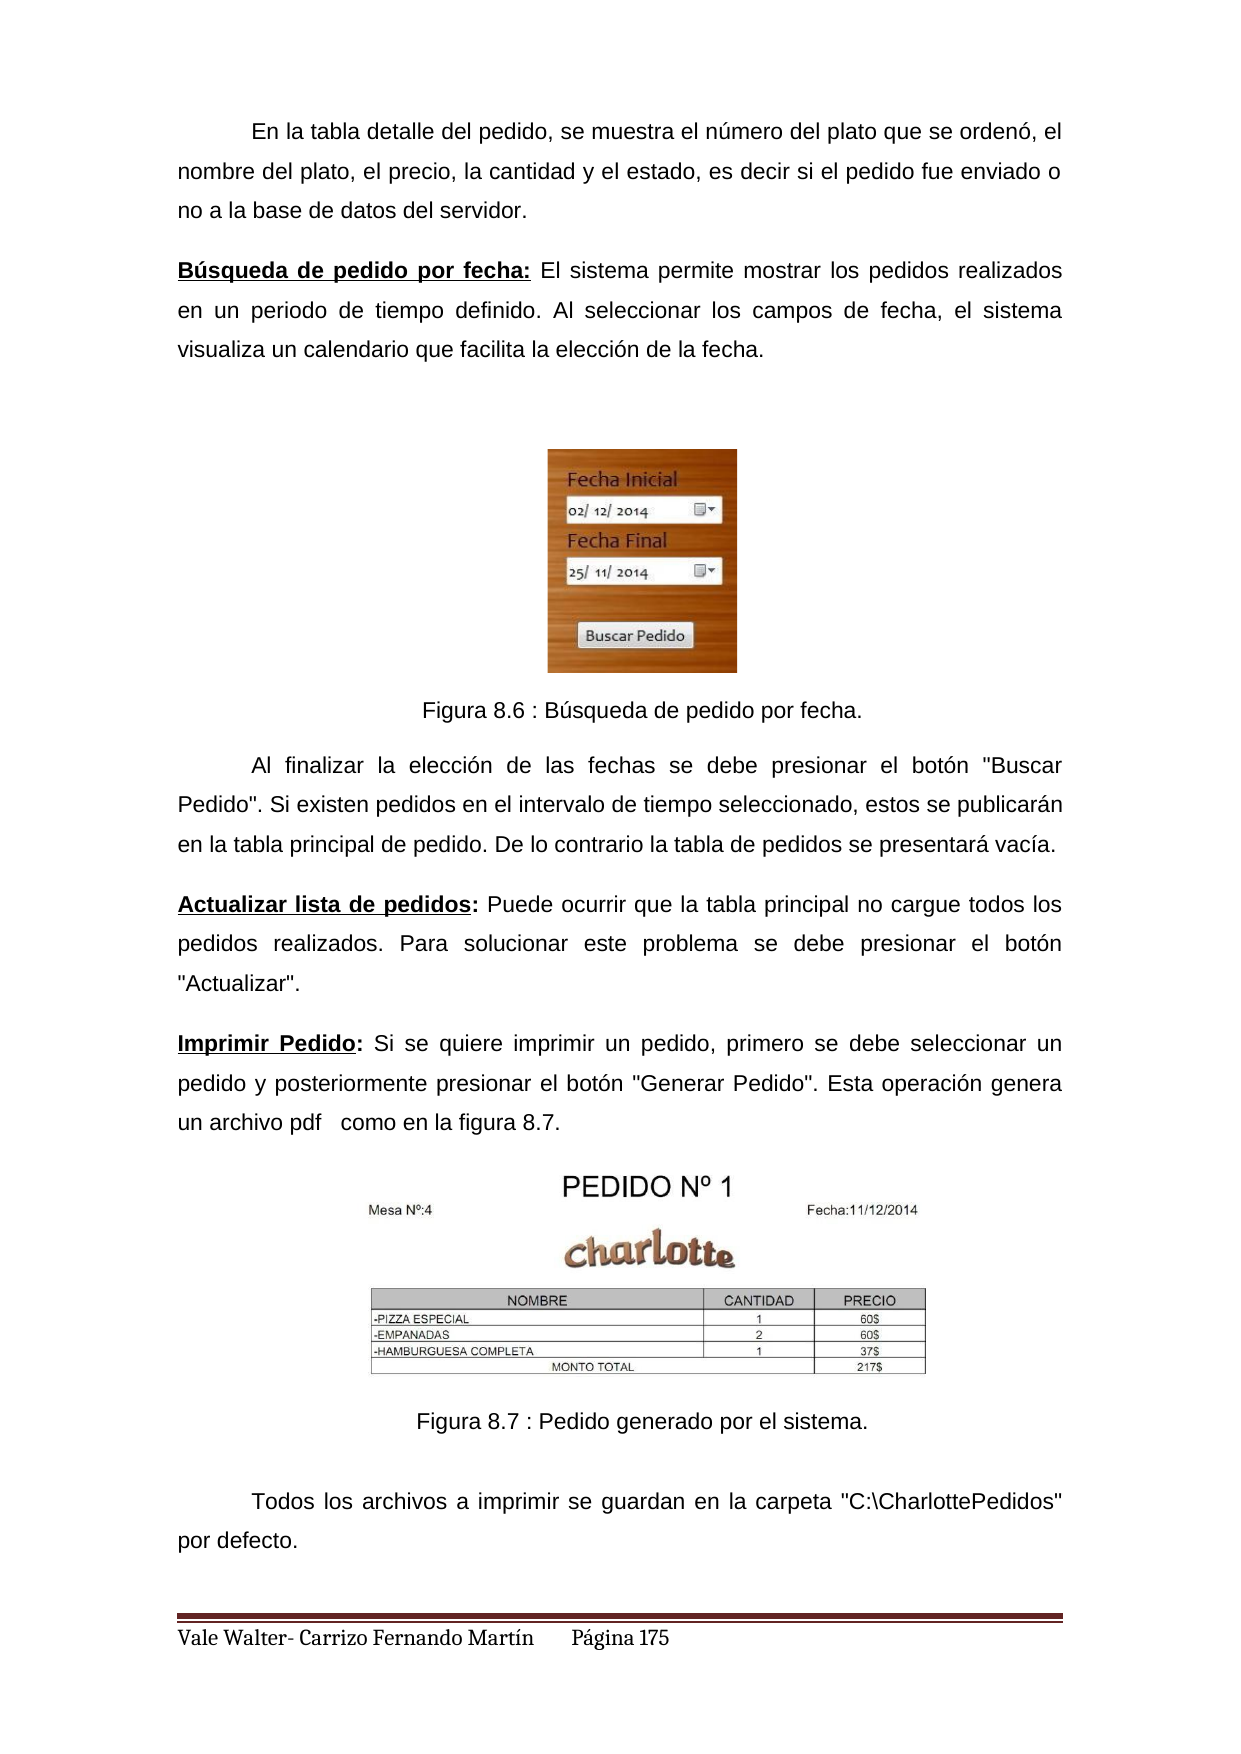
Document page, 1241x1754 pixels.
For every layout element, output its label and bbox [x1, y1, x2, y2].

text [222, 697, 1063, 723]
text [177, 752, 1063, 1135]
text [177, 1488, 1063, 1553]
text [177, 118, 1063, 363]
picture [346, 1169, 939, 1384]
picture [547, 449, 738, 673]
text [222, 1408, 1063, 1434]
